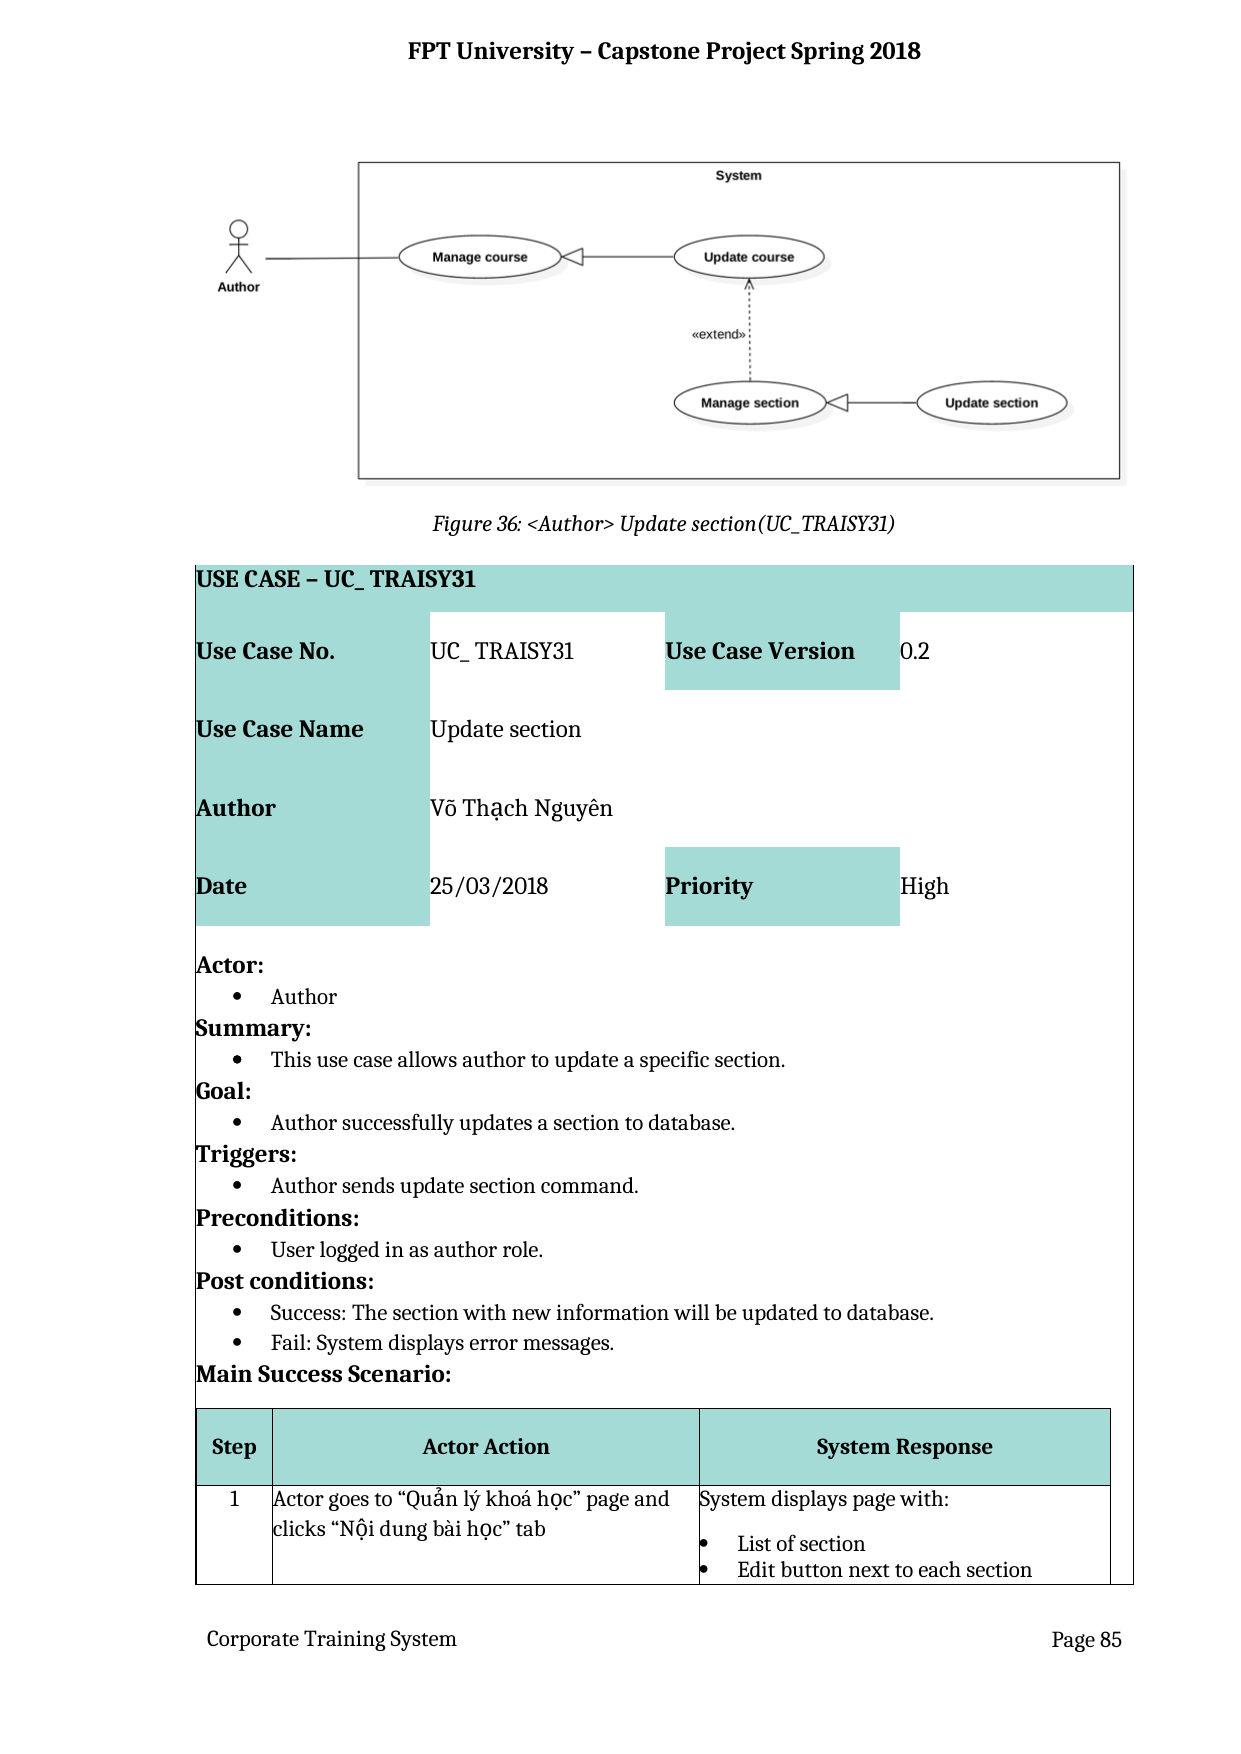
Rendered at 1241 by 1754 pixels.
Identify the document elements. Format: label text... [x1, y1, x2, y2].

table_cell UC_ TRAISY31 [430, 612, 665, 690]
table_cell 25/03/2018 [430, 847, 665, 926]
table_header USE CASE – UC_ TRAISY31 [196, 565, 1133, 612]
table_cell 0.2 [900, 612, 1133, 690]
table_cell Date [196, 847, 430, 926]
table_cell Update section [430, 690, 1133, 769]
table_cell High [900, 847, 1133, 926]
table_cell Use Case No. [196, 612, 430, 690]
table_cell Use Case Name [196, 690, 430, 769]
text Figure 36: <Author> Update section(UC_TRAISY31) [207, 510, 1122, 537]
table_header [196, 926, 1133, 1583]
picture [206, 147, 1135, 492]
table_cell Priority [665, 847, 900, 926]
table_cell Author [196, 769, 430, 847]
table_cell Võ Thạch Nguyên [430, 769, 1133, 847]
table_cell Use Case Version [665, 612, 900, 690]
